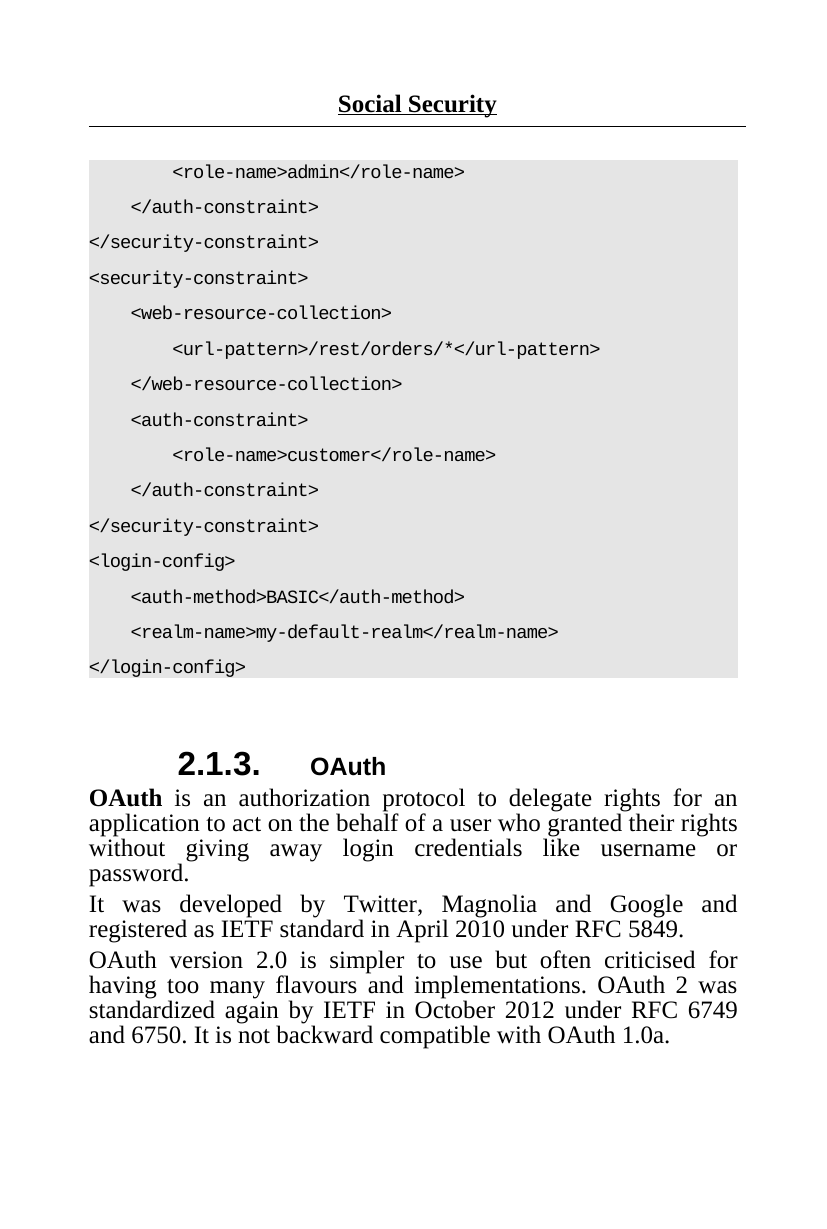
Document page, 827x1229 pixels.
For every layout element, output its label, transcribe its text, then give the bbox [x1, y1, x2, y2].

list <role-name>customer</role-name> [89, 443, 738, 466]
text OAuth version 2.0 is simpler to use but often criticised for having too many flavours and implementations. OAuth 2 was standardized again by IETF in October 2012 under RFC 6749 and 6750. It is not backward compatible with OAuth 1.0a. [89, 949, 738, 1049]
list <realm-name>my-default-realm</realm-name> [89, 620, 738, 643]
text It was developed by Twitter, Magnolia and Google and registered as IETF standard in April 2010 under RFC 5849. [89, 893, 738, 943]
list <security-constraint> [89, 266, 738, 289]
list <web-resource-collection> [89, 301, 738, 324]
list </login-config> [89, 656, 738, 678]
list <auth-constraint> [89, 408, 738, 431]
list <url-pattern>/rest/orders/*</url-pattern> [89, 337, 738, 360]
list </security-constraint> [89, 514, 738, 537]
list </auth-constraint> [89, 195, 738, 218]
subtitle OAuth [177, 757, 738, 780]
list </security-constraint> [89, 231, 738, 253]
list </auth-constraint> [89, 478, 738, 501]
list <auth-method>BASIC</auth-method> [89, 585, 738, 608]
text OAuth is an authorization protocol to delegate rights for an application to act on the behalf of a user who granted their rights without giving away login credentials like username or password. [89, 786, 738, 886]
list </web-resource-collection> [89, 372, 738, 395]
list <role-name>admin</role-name> [89, 160, 738, 183]
list <login-config> [89, 549, 738, 572]
